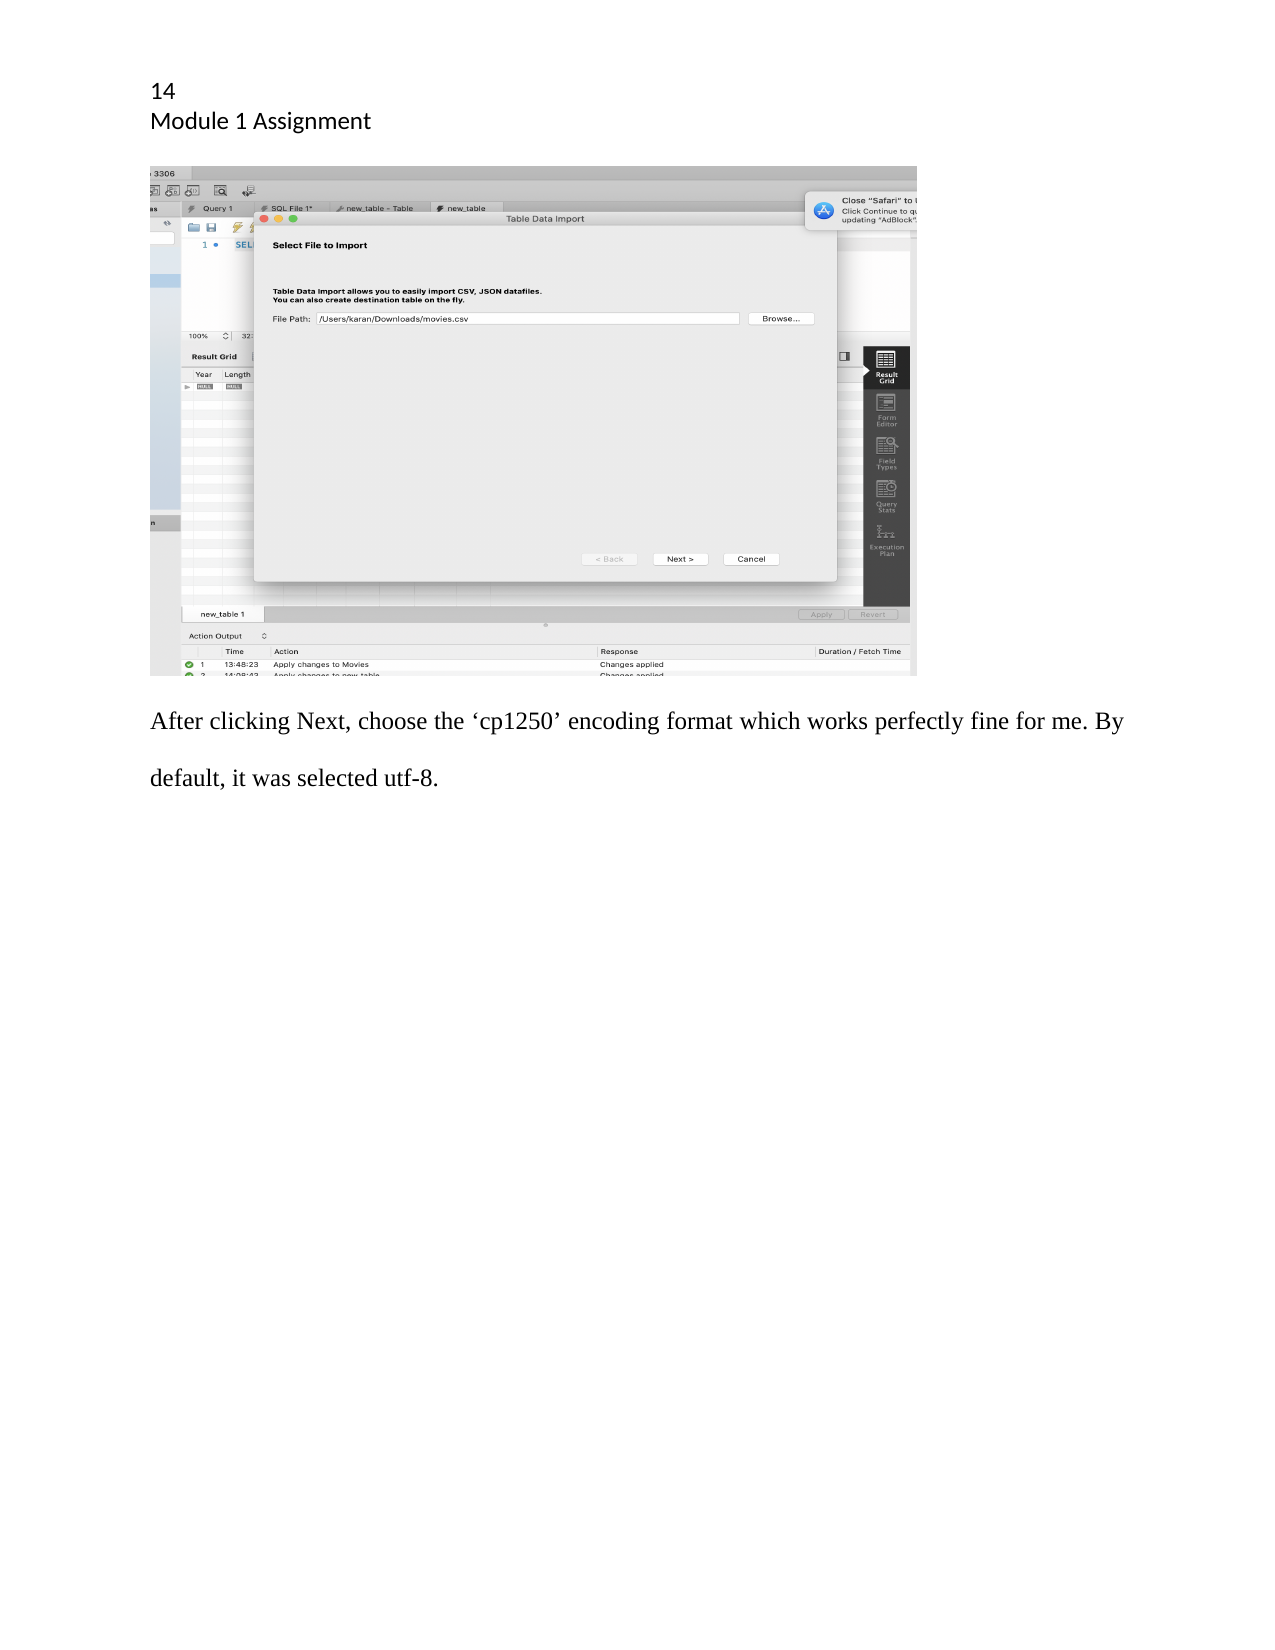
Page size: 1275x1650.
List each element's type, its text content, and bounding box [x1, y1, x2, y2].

text After clicking Next, choose the ‘cp1250’ encoding format which works perfectly fine for me. By default, it was selected utf-8. [150, 706, 1125, 792]
picture [150, 166, 917, 676]
